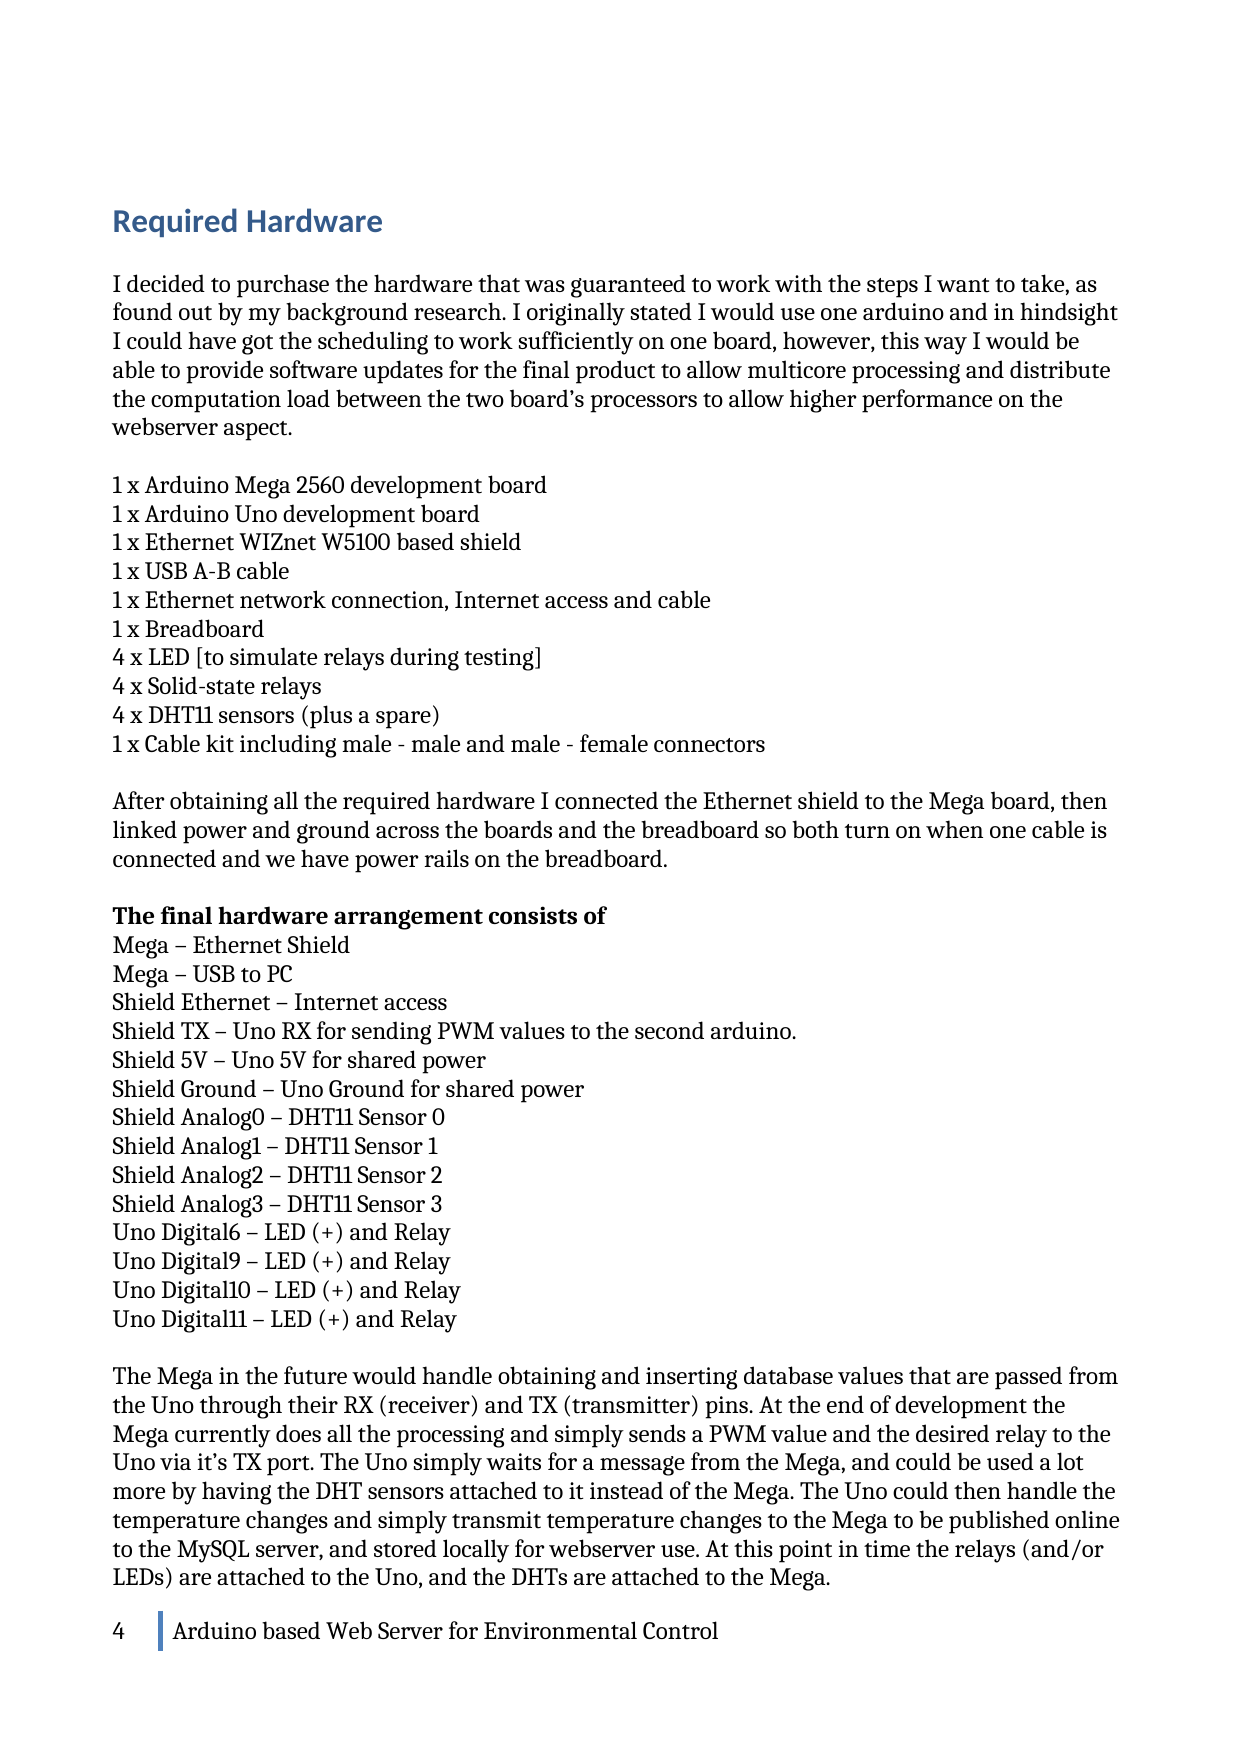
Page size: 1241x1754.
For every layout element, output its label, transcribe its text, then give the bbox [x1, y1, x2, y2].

text 1 x Arduino Mega 2560 development board [112, 471, 1128, 499]
text After obtaining all the required hardware I connected the Ethernet shield to the Mega board, then linked power and ground across the boards and the breadboard so both turn on when one cable is connected and we have power rails on the breadboard. [112, 787, 1128, 873]
text Uno Digital9 – LED (+) and Relay [112, 1247, 1128, 1276]
text 4 x Solid-state relays [112, 672, 1128, 701]
text Shield Analog1 – DHT11 Sensor 1 [112, 1132, 1128, 1161]
text Uno Digital10 – LED (+) and Relay [112, 1276, 1128, 1304]
text Shield Analog3 – DHT11 Sensor 3 [112, 1189, 1128, 1218]
text Shield 5V – Uno 5V for shared power [112, 1046, 1128, 1074]
subtitle Required Hardware [112, 200, 1128, 241]
text Shield Ground – Uno Ground for shared power [112, 1074, 1128, 1103]
text Shield Analog0 – DHT11 Sensor 0 [112, 1103, 1128, 1132]
text 1 x Cable kit including male - male and male - female connectors [112, 729, 1128, 758]
text 1 x Ethernet network connection, Internet access and cable [112, 586, 1128, 614]
text The Mega in the future would handle obtaining and inserting database values that are passed from the Uno through their RX (receiver) and TX (transmitter) pins. At the end of development the Mega currently does all the processing and simply sends a PWM value and the desired relay to the Uno via it’s TX port. The Uno simply waits for a message from the Mega, and could be used a lot more by having the DHT sensors attached to it instead of the Mega. The Uno could then handle the temperature changes and simply transmit temperature changes to the Mega to be published online to the MySQL server, and stored locally for webserver use. At this point in time the relays (and/or LEDs) are attached to the Uno, and the DHTs are attached to the Mega. [112, 1362, 1128, 1592]
text Uno Digital11 – LED (+) and Relay [112, 1304, 1128, 1333]
text Mega – Ethernet Shield [112, 931, 1128, 959]
text Mega – USB to PC [112, 959, 1128, 988]
text I decided to purchase the hardware that was guaranteed to work with the steps I want to take, as found out by my background research. I originally stated I would use one arduino and in hindsight I could have got the scheduling to work sufficiently on one board, however, this way I would be able to provide software updates for the final product to allow multicore processing and distribute the computation load between the two board’s processors to allow higher performance on the webserver aspect. [112, 269, 1128, 442]
text The final hardware arrangement consists of [112, 902, 1128, 931]
text 1 x Breadboard [112, 614, 1128, 643]
text 4 x DHT11 sensors (plus a spare) [112, 701, 1128, 729]
text 1 x Ethernet WIZnet W5100 based shield [112, 528, 1128, 557]
text Shield Analog2 – DHT11 Sensor 2 [112, 1161, 1128, 1189]
text Shield TX – Uno RX for sending PWM values to the second arduino. [112, 1017, 1128, 1046]
text 1 x USB A-B cable [112, 557, 1128, 586]
text 4 x LED [to simulate relays during testing] [112, 643, 1128, 672]
text 1 x Arduino Uno development board [112, 499, 1128, 528]
text Uno Digital6 – LED (+) and Relay [112, 1218, 1128, 1247]
text Shield Ethernet – Internet access [112, 988, 1128, 1017]
